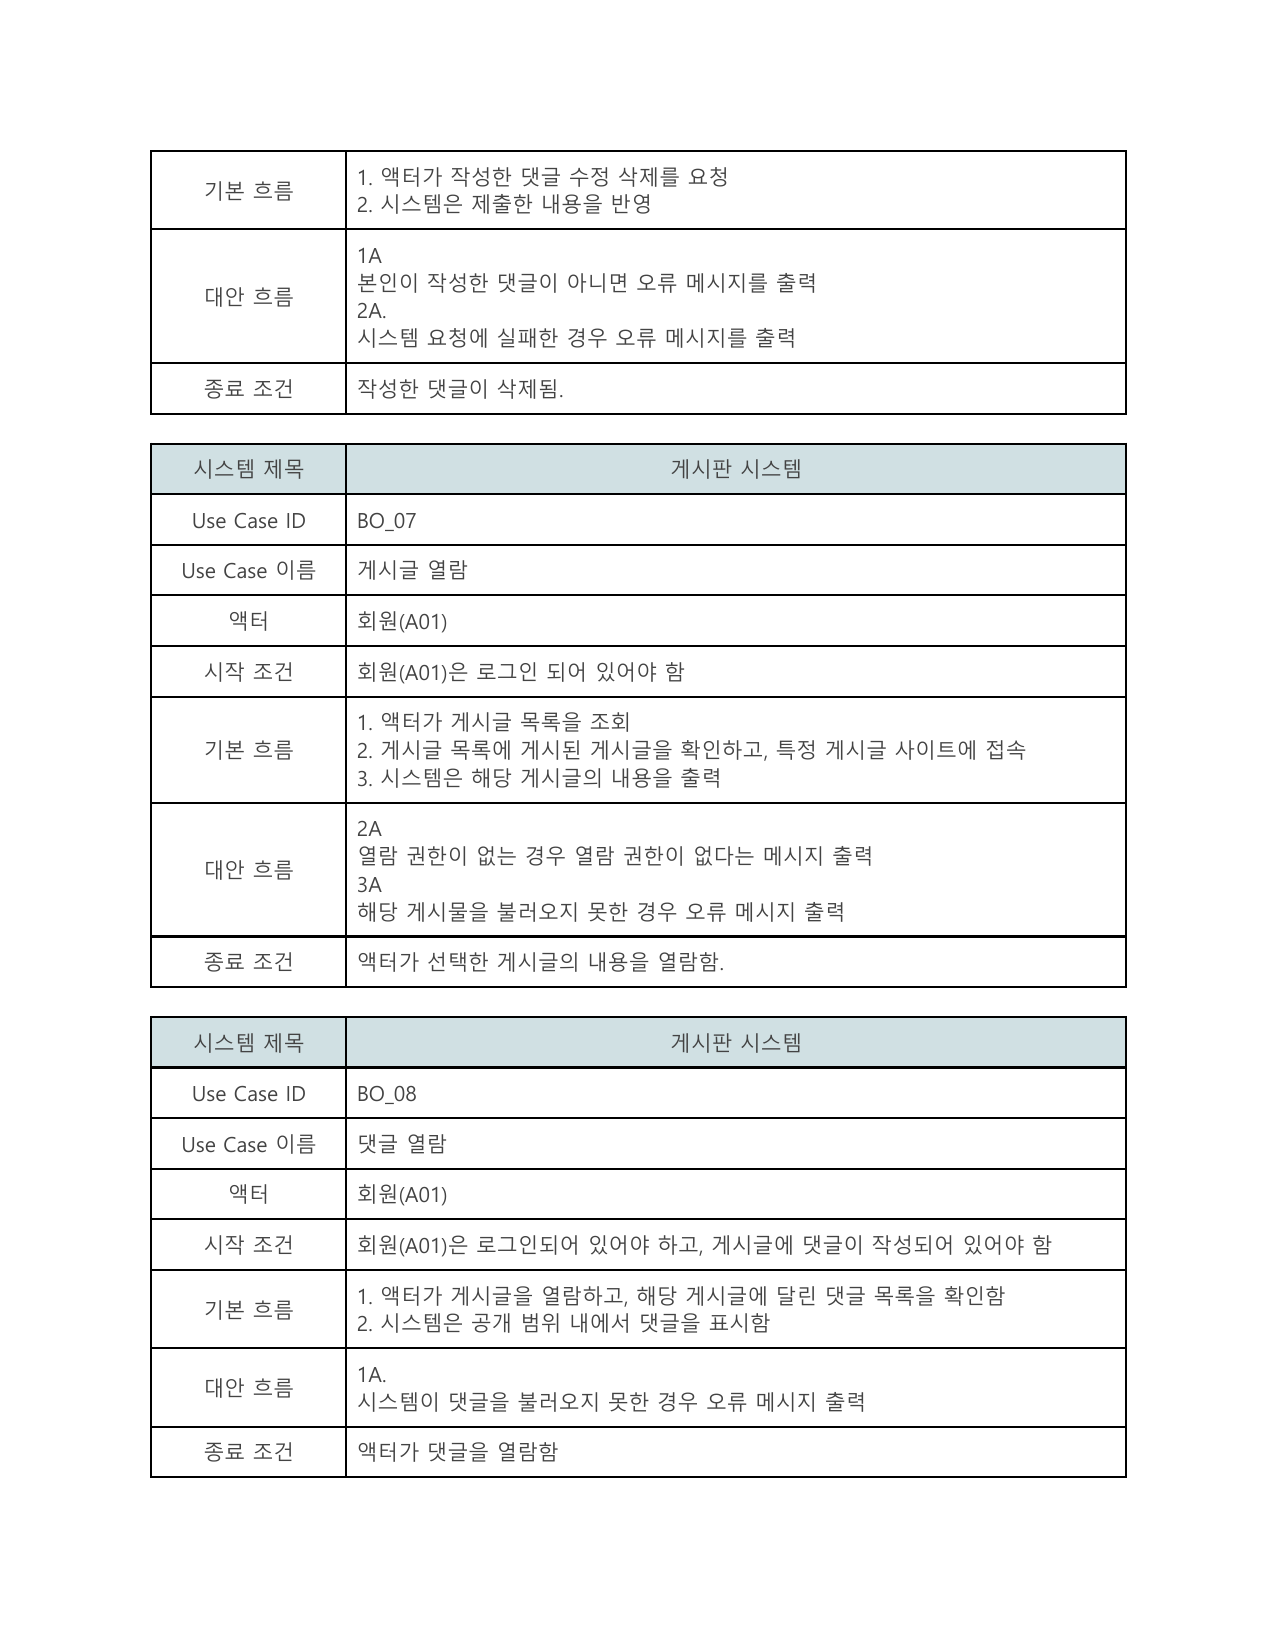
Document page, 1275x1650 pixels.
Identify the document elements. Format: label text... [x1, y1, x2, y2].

table_cell 액터 [152, 596, 345, 645]
table_cell BO_07 [347, 495, 1125, 544]
table_header 시스템 제목 [152, 1018, 345, 1066]
table_cell Use Case 이름 [152, 1119, 345, 1168]
table_cell 1. 액터가 게시글을 열람하고, 해당 게시글에 달린 댓글 목록을 확인함 2. 시스템은 공개 범위 내에서 댓글을 표시함 [347, 1271, 1125, 1347]
table_cell 1A. 시스템이 댓글을 불러오지 못한 경우 오류 메시지 출력 [347, 1349, 1125, 1426]
table_cell 종료 조건 [152, 1428, 345, 1476]
table_cell 회원(A01) [347, 596, 1125, 645]
table_cell 작성한 댓글이 삭제됨. [347, 364, 1125, 413]
table_cell 회원(A01)은 로그인 되어 있어야 함 [347, 647, 1125, 696]
table_cell BO_08 [347, 1069, 1125, 1117]
table_cell 2A 열람 권한이 없는 경우 열람 권한이 없다는 메시지 출력 3A 해당 게시물을 불러오지 못한 경우 오류 메시지 출력 [347, 804, 1125, 935]
table_cell Use Case ID [152, 495, 345, 544]
table_cell 종료 조건 [152, 938, 345, 986]
table_cell 시작 조건 [152, 647, 345, 696]
table_header 게시판 시스템 [347, 1018, 1125, 1066]
table_cell 1A 본인이 작성한 댓글이 아니면 오류 메시지를 출력 2A. 시스템 요청에 실패한 경우 오류 메시지를 출력 [347, 230, 1125, 362]
table_cell 1. 액터가 게시글 목록을 조회 2. 게시글 목록에 게시된 게시글을 확인하고, 특정 게시글 사이트에 접속 3. 시스템은 해당 게시글의 내용을 출력 [347, 698, 1125, 802]
table_cell 대안 흐름 [152, 1349, 345, 1426]
table_cell Use Case 이름 [152, 546, 345, 594]
table_header 시스템 제목 [152, 445, 345, 493]
table_cell 대안 흐름 [152, 230, 345, 362]
table_cell 기본 흐름 [152, 152, 345, 228]
table_cell 시작 조건 [152, 1220, 345, 1269]
table_cell 종료 조건 [152, 364, 345, 413]
table_cell 액터 [152, 1170, 345, 1218]
table_cell 기본 흐름 [152, 698, 345, 802]
table_header 게시판 시스템 [347, 445, 1125, 493]
table_cell 1. 액터가 작성한 댓글 수정 삭제를 요청 2. 시스템은 제출한 내용을 반영 [347, 152, 1125, 228]
table_cell Use Case ID [152, 1069, 345, 1117]
table_cell 게시글 열람 [347, 546, 1125, 594]
table_cell 회원(A01)은 로그인되어 있어야 하고, 게시글에 댓글이 작성되어 있어야 함 [347, 1220, 1125, 1269]
table_cell 액터가 선택한 게시글의 내용을 열람함. [347, 938, 1125, 986]
table_cell 액터가 댓글을 열람함 [347, 1428, 1125, 1476]
table_cell 회원(A01) [347, 1170, 1125, 1218]
table_cell 댓글 열람 [347, 1119, 1125, 1168]
table_cell 기본 흐름 [152, 1271, 345, 1347]
table_cell 대안 흐름 [152, 804, 345, 935]
